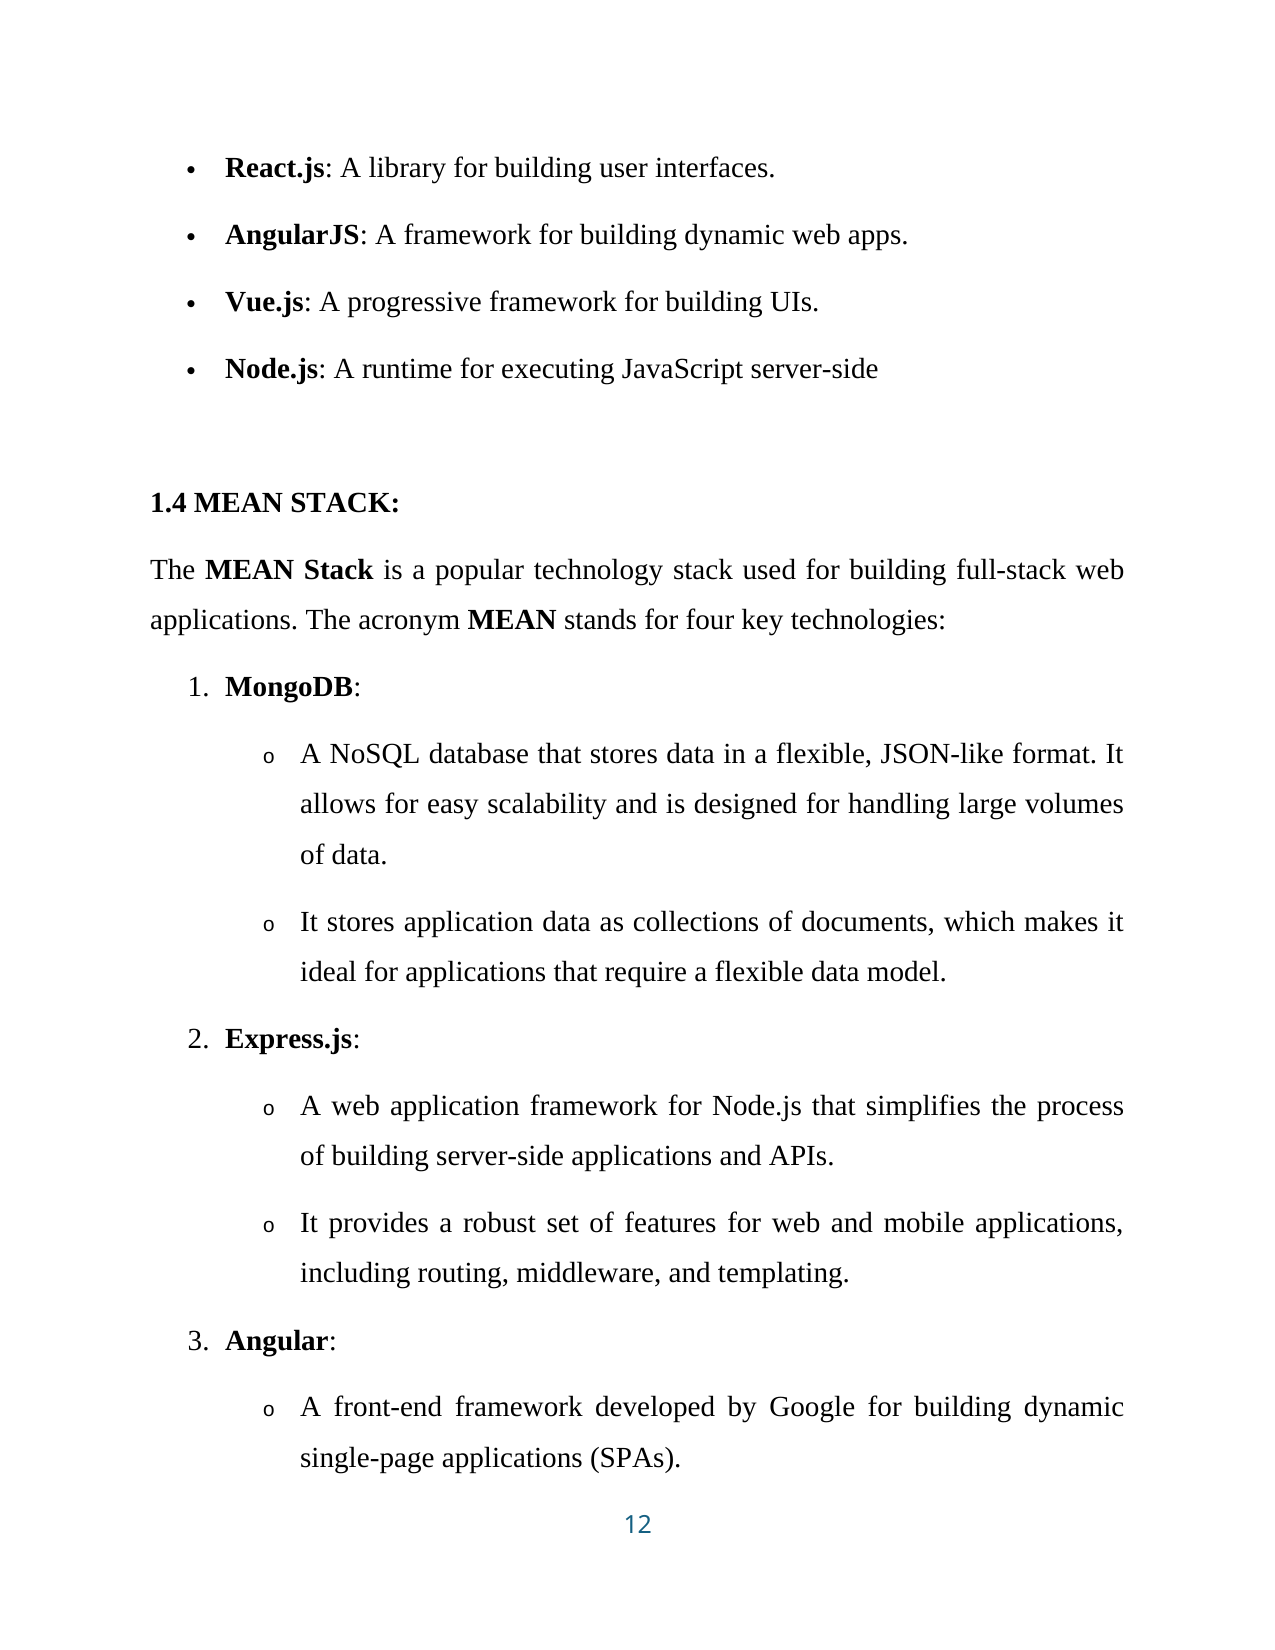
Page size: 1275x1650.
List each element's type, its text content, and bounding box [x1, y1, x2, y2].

text 1.4 MEAN STACK: [150, 485, 1125, 518]
list AngularJS: A framework for building dynamic web apps. [187, 217, 1125, 251]
list A front-end framework developed by Google for building dynamic single-page applications (SPAs). [262, 1389, 1125, 1473]
list Express.js: [187, 1021, 1125, 1054]
list Angular: [187, 1323, 1125, 1356]
list Vue.js: A progressive framework for building UIs. [187, 284, 1125, 317]
list It stores application data as collections of documents, which makes it ideal for applications that require a flexible data model. [262, 904, 1125, 988]
list MongoDB: [187, 669, 1125, 703]
list A NoSQL database that stores data in a flexible, JSON-like format. It allows for easy scalability and is designed for handling large volumes of data. [262, 736, 1125, 870]
list A web application framework for Node.js that simplifies the process of building server-side applications and APIs. [262, 1088, 1125, 1172]
list React.js: A library for building user interfaces. [187, 150, 1125, 183]
list Node.js: A runtime for executing JavaScript server-side [187, 351, 1125, 384]
list It provides a robust set of features for web and mobile applications, including routing, middleware, and templating. [262, 1205, 1125, 1289]
text The MEAN Stack is a popular technology stack used for building full-stack web applications. The acronym MEAN stands for four key technologies: [150, 552, 1125, 636]
